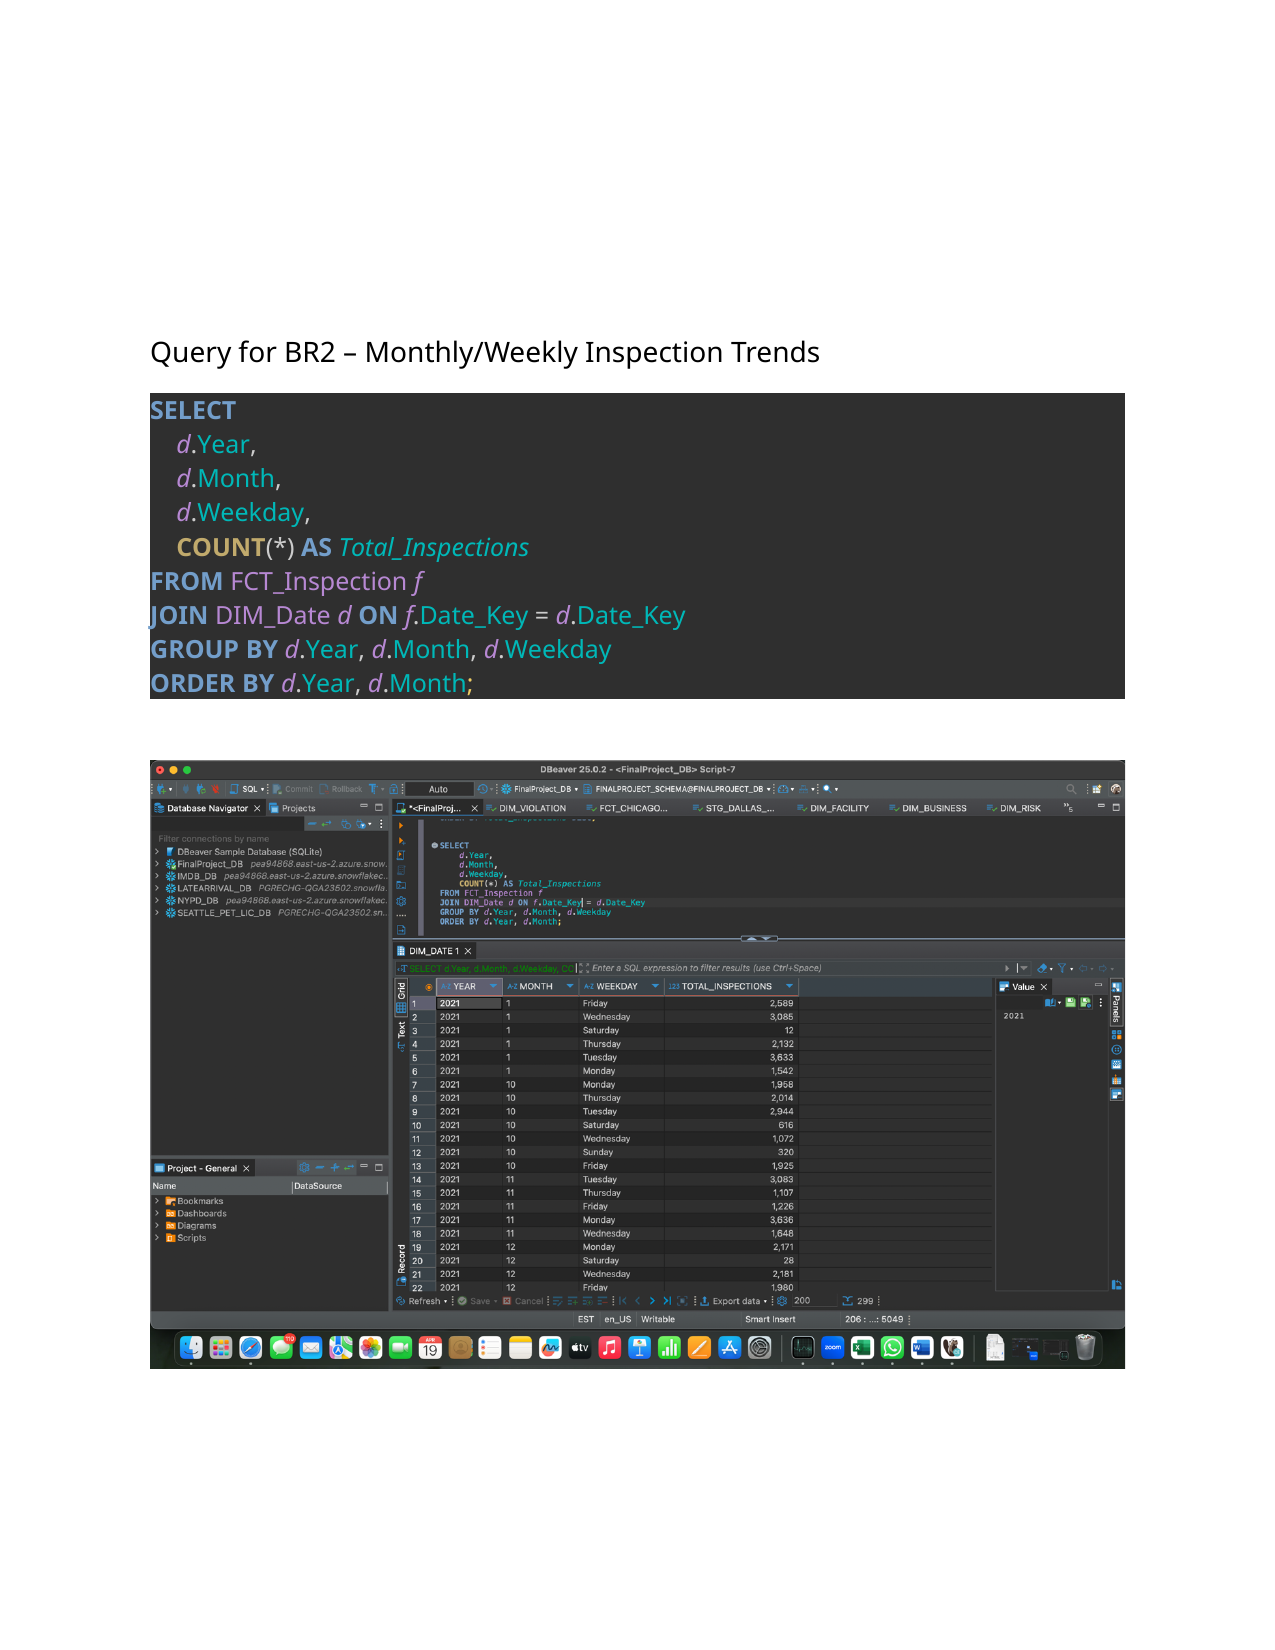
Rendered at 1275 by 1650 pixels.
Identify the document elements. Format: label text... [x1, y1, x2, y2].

text d.Weekday, [150, 495, 1125, 529]
text SELECT [150, 393, 1125, 427]
text GROUP BY d.Year, d.Month, d.Weekday [150, 631, 1125, 665]
picture [150, 760, 1125, 1369]
text COUNT(*) AS Total_Inspections [150, 529, 1125, 563]
text Query for BR2 – Monthly/Weekly Inspection Trends [150, 332, 1125, 371]
text d.Year, [150, 427, 1125, 461]
text JOIN DIM_Date d ON f.Date_Key = d.Date_Key [150, 597, 1125, 631]
text FROM FCT_Inspection f [150, 563, 1125, 597]
text d.Month, [150, 461, 1125, 495]
text ORDER BY d.Year, d.Month; [150, 665, 1125, 699]
